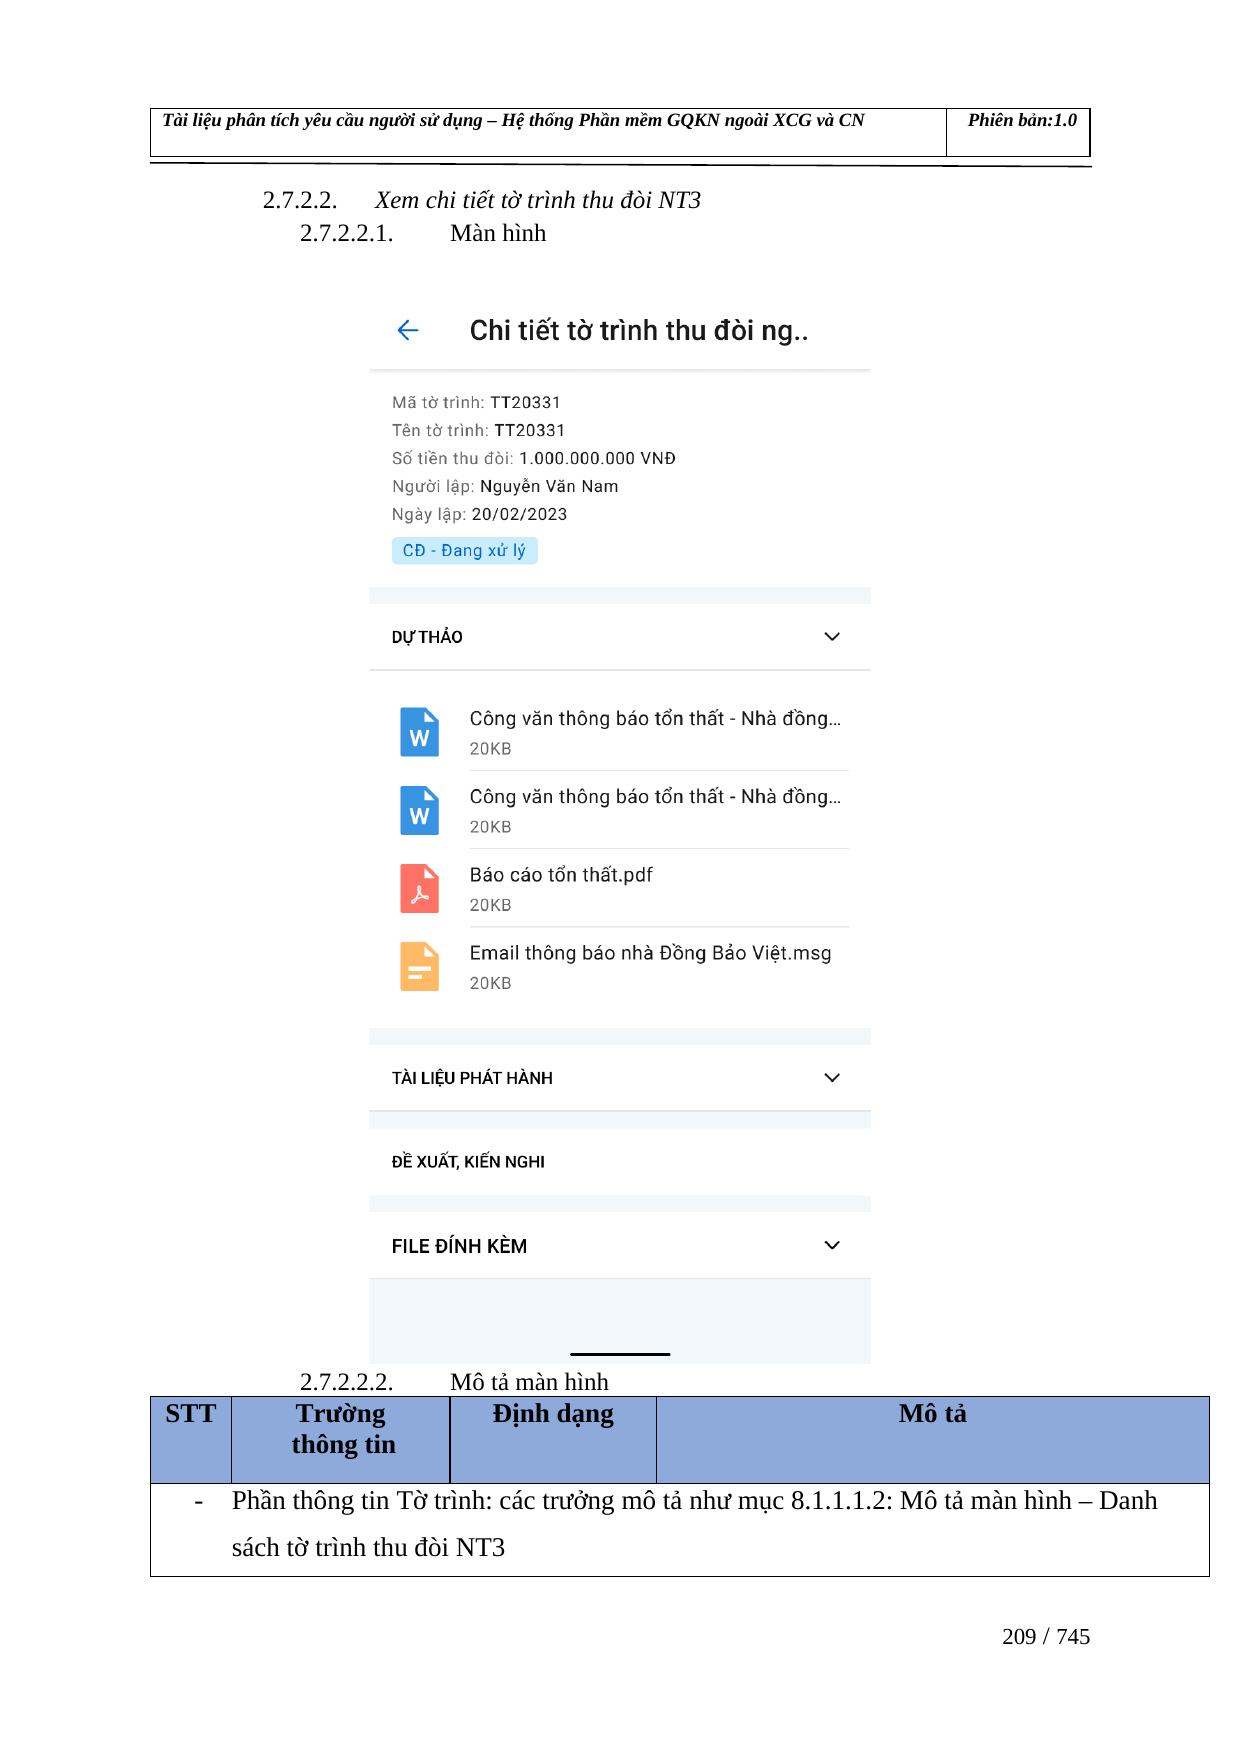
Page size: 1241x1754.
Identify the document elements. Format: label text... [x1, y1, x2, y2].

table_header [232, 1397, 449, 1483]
subtitle Xem chi tiết tờ trình thu đòi NT3 [263, 185, 1090, 214]
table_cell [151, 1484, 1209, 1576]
subtitle Màn hình [300, 218, 1090, 247]
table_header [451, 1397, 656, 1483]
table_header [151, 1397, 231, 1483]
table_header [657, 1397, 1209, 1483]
subtitle Mô tả màn hình [300, 1367, 1090, 1396]
picture [369, 247, 871, 1364]
